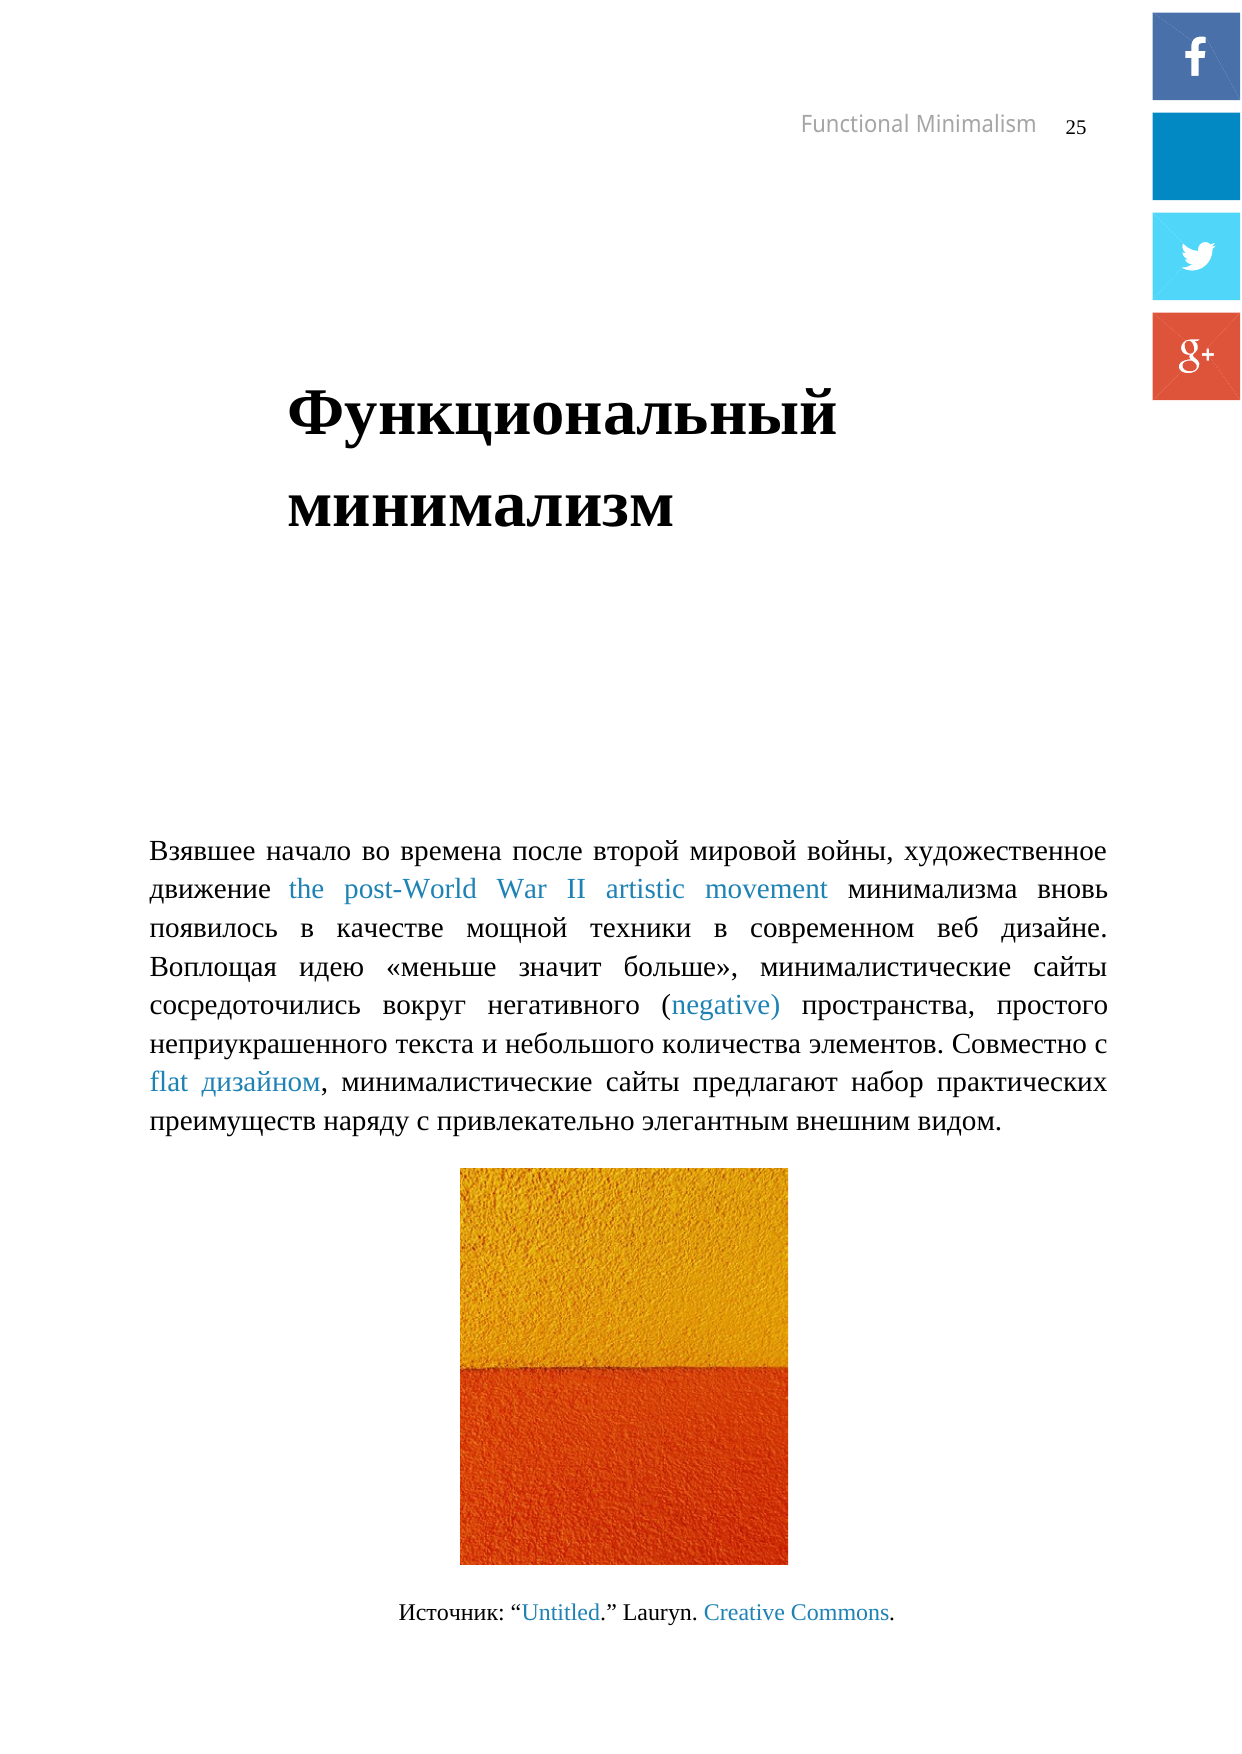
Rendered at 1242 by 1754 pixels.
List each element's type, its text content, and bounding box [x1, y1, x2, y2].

text Взявшее начало во времена после второй мировой войны, художественное движение the post-World War II artistic movement минимализма вновь появилось в качестве мощной техники в современном веб дизайне. Воплощая идею «меньше значит больше», минималистические сайты сосредоточились вокруг негативного (negative) пространства, простого неприукрашенного текста и небольшого количества элементов. Совместно с flat дизайном, минималистические сайты предлагают набор практических преимуществ наряду с привлекательно элегантным внешним видом. [149, 833, 1108, 1136]
text Источник: “Untitled.” Lauryn. Creative Commons. [398, 1598, 1114, 1625]
text Функциональный минимализм [287, 372, 1114, 545]
picture [460, 1168, 789, 1565]
